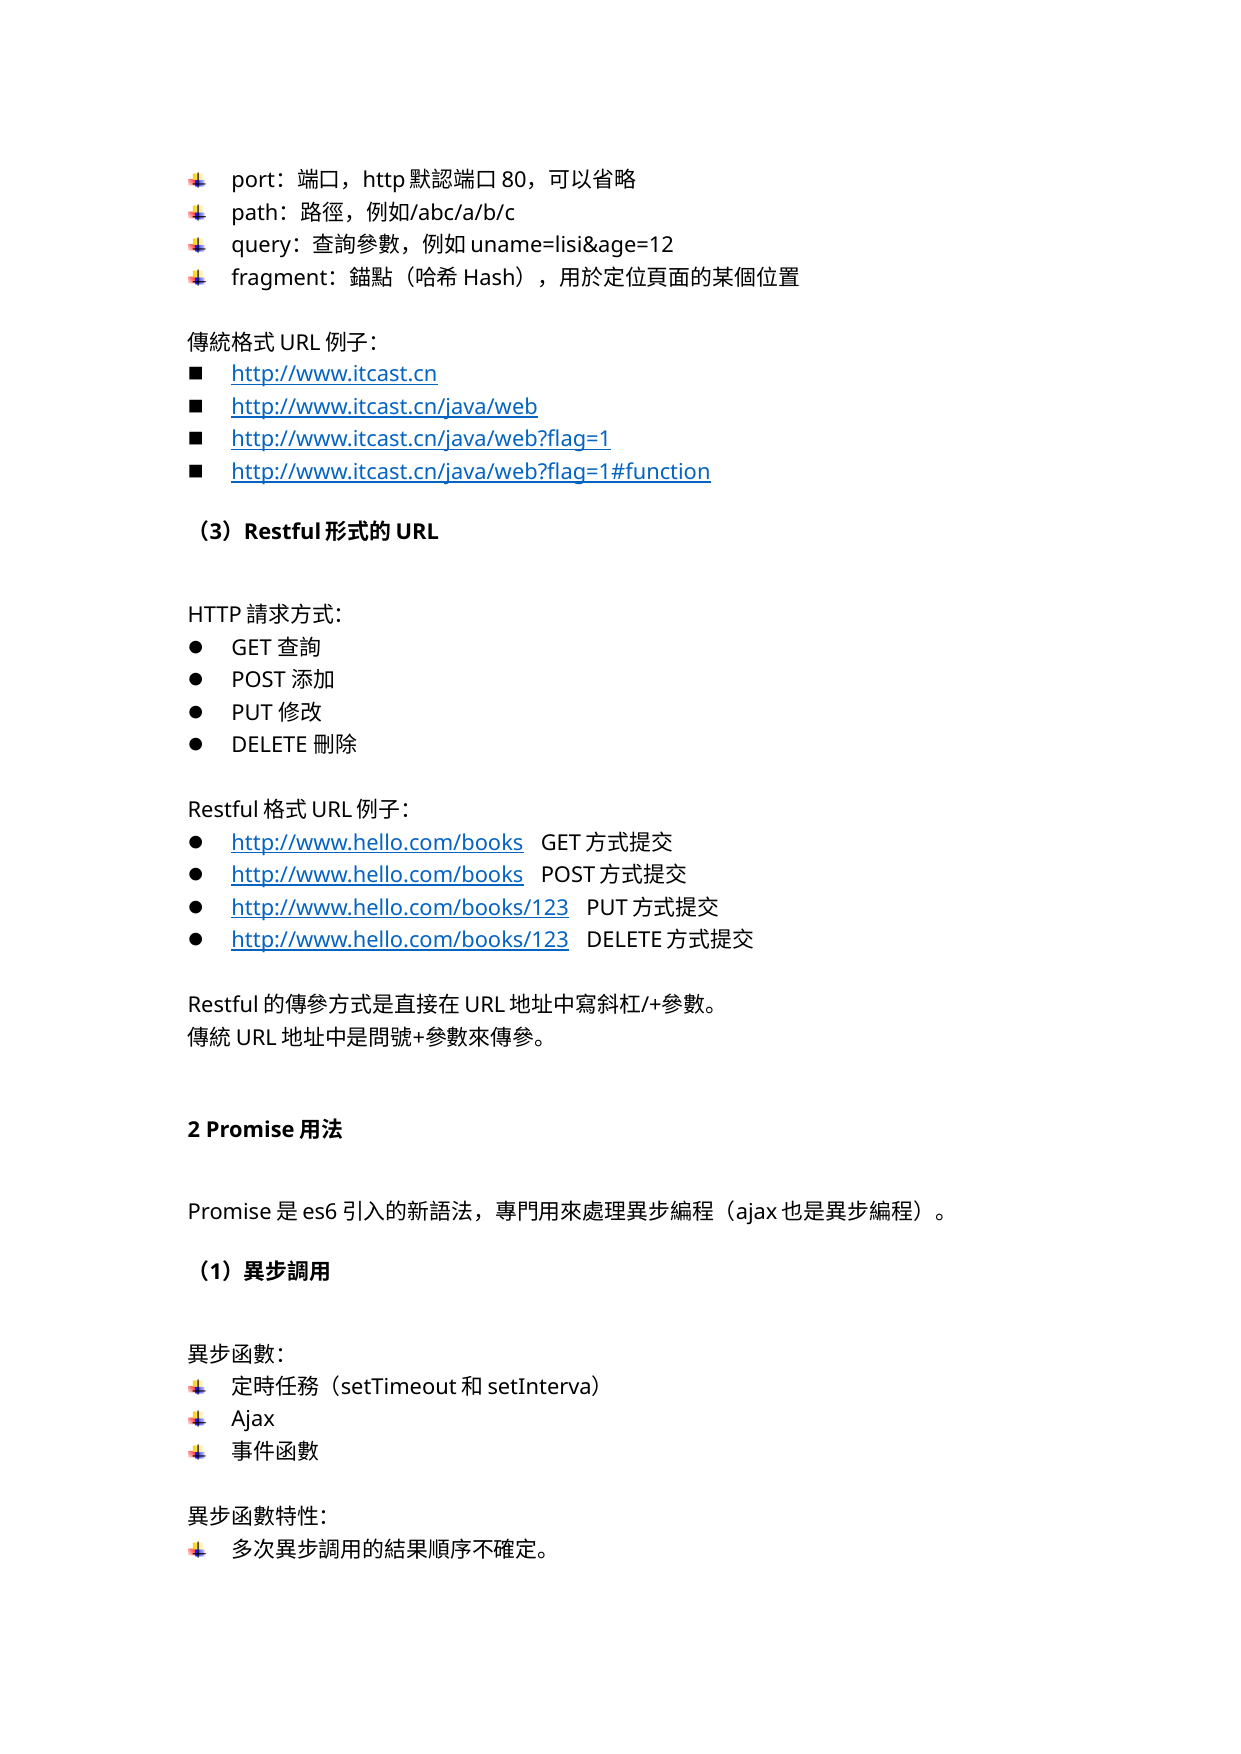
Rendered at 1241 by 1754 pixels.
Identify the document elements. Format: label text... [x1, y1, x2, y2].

subtitle 2 Promise用法 [187, 1111, 1053, 1144]
picture [188, 268, 206, 286]
picture [188, 1409, 206, 1427]
picture [188, 1378, 206, 1395]
picture [188, 1443, 206, 1460]
list POST 添加 [187, 662, 1053, 694]
list fragment：錨點（哈希Hash），用於定位頁面的某個位置 [187, 259, 1053, 292]
list Ajax [187, 1401, 1053, 1434]
list 事件函數 [187, 1434, 1053, 1466]
picture [188, 203, 206, 221]
subtitle （3）Restful形式的URL [187, 514, 1053, 547]
list PUT 修改 [187, 694, 1053, 727]
picture [188, 1540, 206, 1558]
list http://www.itcast.cn/java/web?flag=1#function [187, 454, 1053, 487]
list 多次異步調用的結果順序不確定。 [187, 1531, 1053, 1564]
list query：查詢參數，例如uname=lisi&age=12 [187, 227, 1053, 259]
list http://www.itcast.cn [187, 357, 1053, 389]
list http://www.hello.com/books POST方式提交 [187, 857, 1053, 889]
list port：端口，http默認端口80，可以省略 [187, 162, 1053, 194]
text Restful的傳參方式是直接在URL地址中寫斜杠/+參數。 [187, 987, 1053, 1019]
list path：路徑，例如/abc/a/b/c [187, 194, 1053, 227]
list http://www.itcast.cn/java/web [187, 389, 1053, 422]
text HTTP請求方式： [187, 597, 1053, 629]
text 傳統URL地址中是問號+參數來傳參。 [187, 1019, 1053, 1052]
list http://www.hello.com/books/123 DELETE方式提交 [187, 922, 1053, 954]
picture [188, 171, 206, 188]
list DELETE 刪除 [187, 727, 1053, 759]
text 異步函數： [187, 1336, 1053, 1369]
list GET 查詢 [187, 629, 1053, 662]
list http://www.hello.com/books GET方式提交 [187, 824, 1053, 857]
text Promise是es6引入的新語法，專門用來處理異步編程（ajax也是異步編程）。 [187, 1194, 1053, 1227]
list http://www.hello.com/books/123 PUT方式提交 [187, 889, 1053, 922]
text 異步函數特性： [187, 1499, 1053, 1531]
subtitle （1）異步調用 [187, 1254, 1053, 1286]
text Restful格式URL例子： [187, 792, 1053, 824]
list http://www.itcast.cn/java/web?flag=1 [187, 422, 1053, 454]
list 定時任務（setTimeout和setInterva） [187, 1369, 1053, 1401]
text 傳統格式URL例子： [187, 324, 1053, 357]
picture [188, 236, 206, 253]
